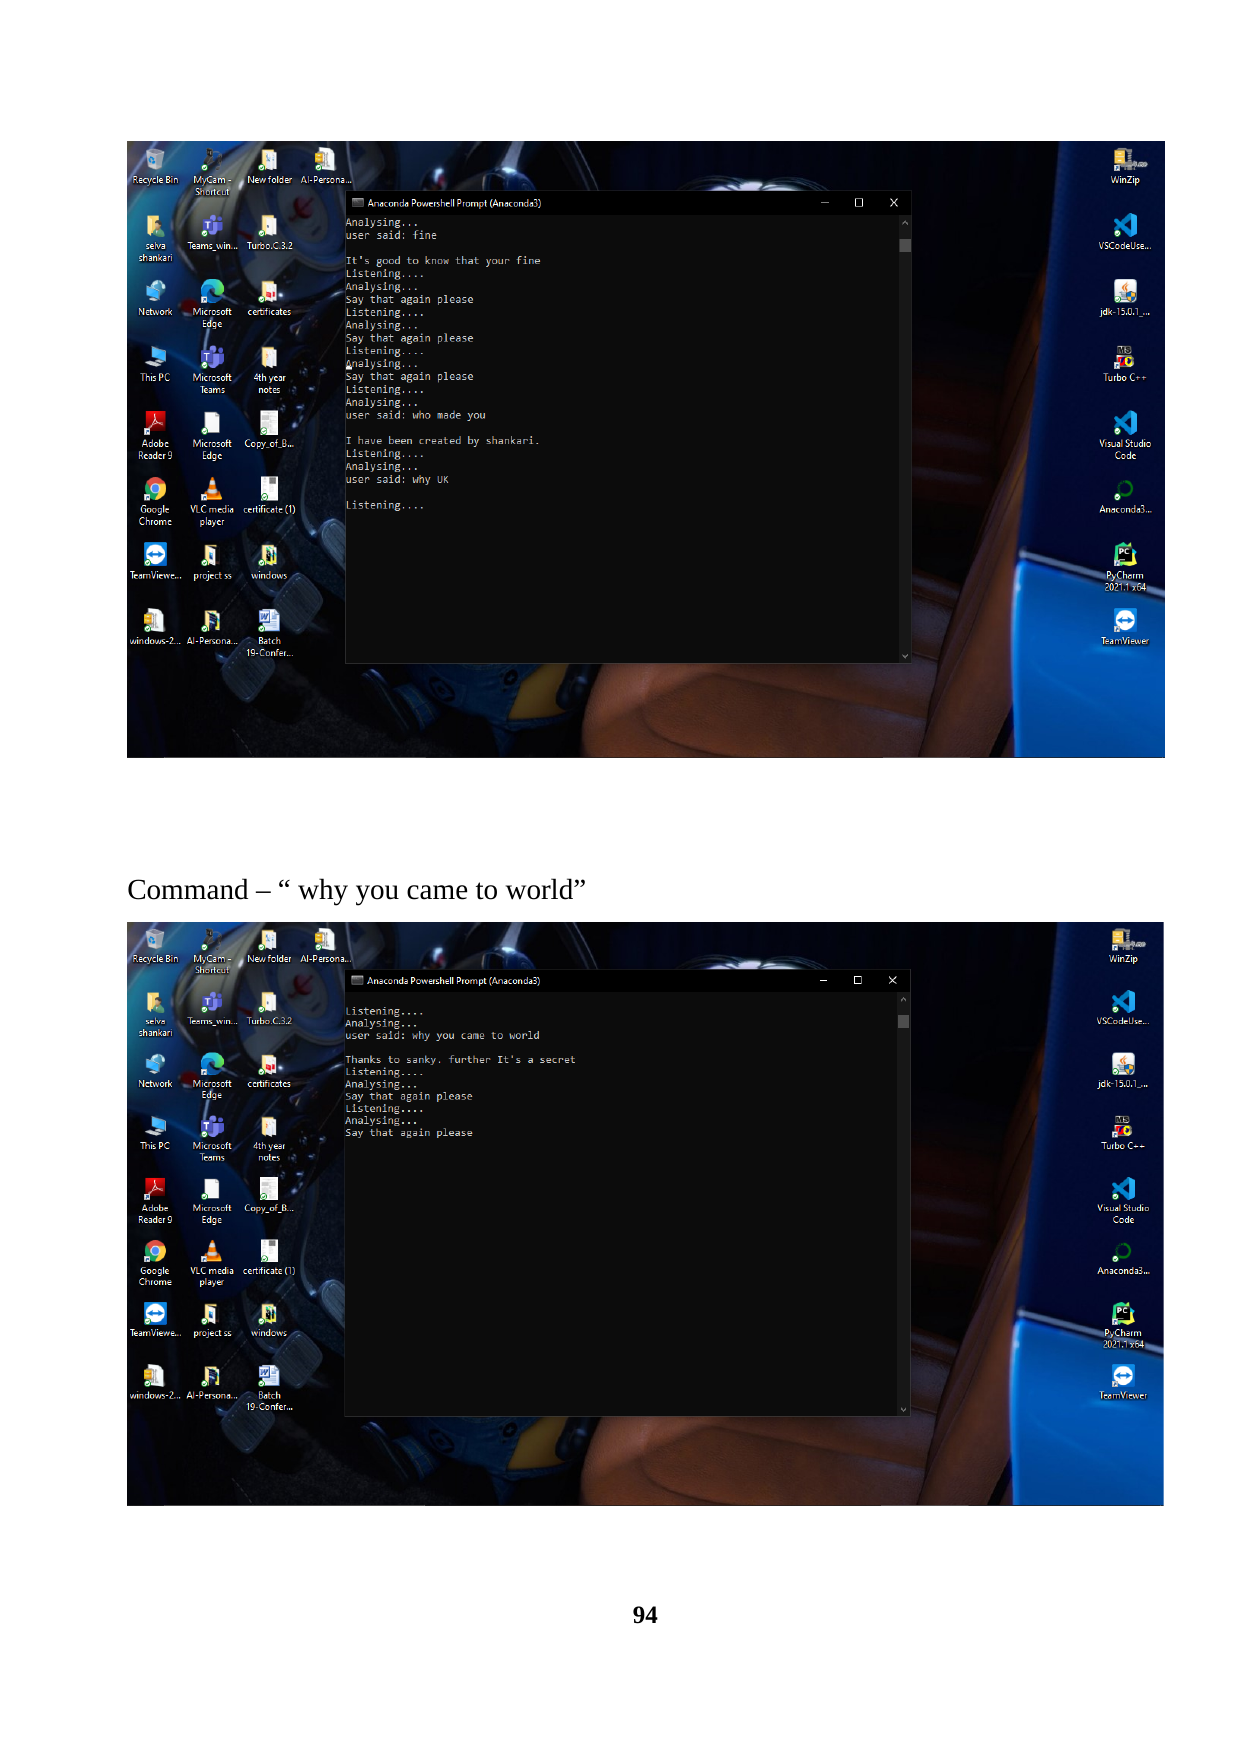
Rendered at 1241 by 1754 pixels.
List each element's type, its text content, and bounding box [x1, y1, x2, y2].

picture [127, 922, 1164, 1506]
text Command – “ why you came to world” [127, 872, 1163, 906]
picture [127, 141, 1165, 758]
